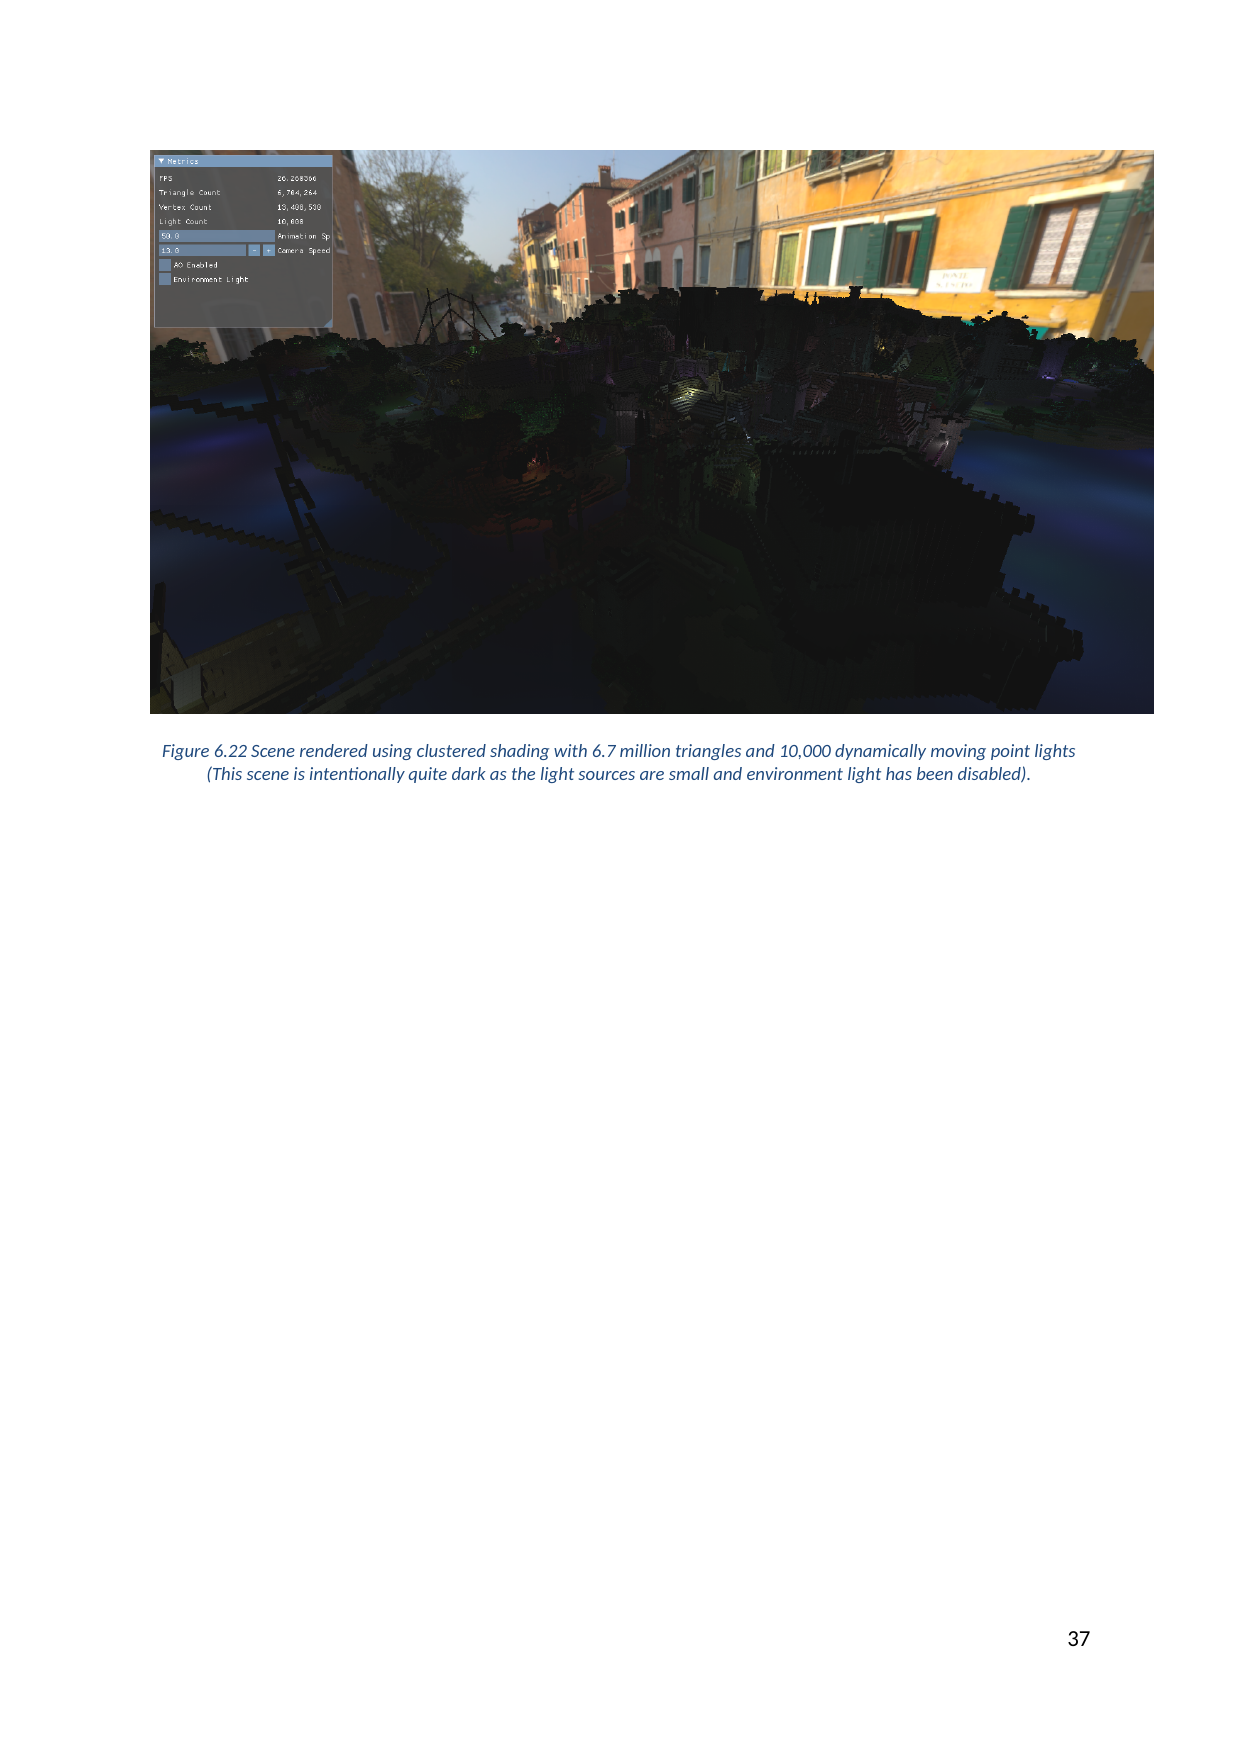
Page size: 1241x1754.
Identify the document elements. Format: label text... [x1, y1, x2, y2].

picture [150, 150, 1154, 714]
